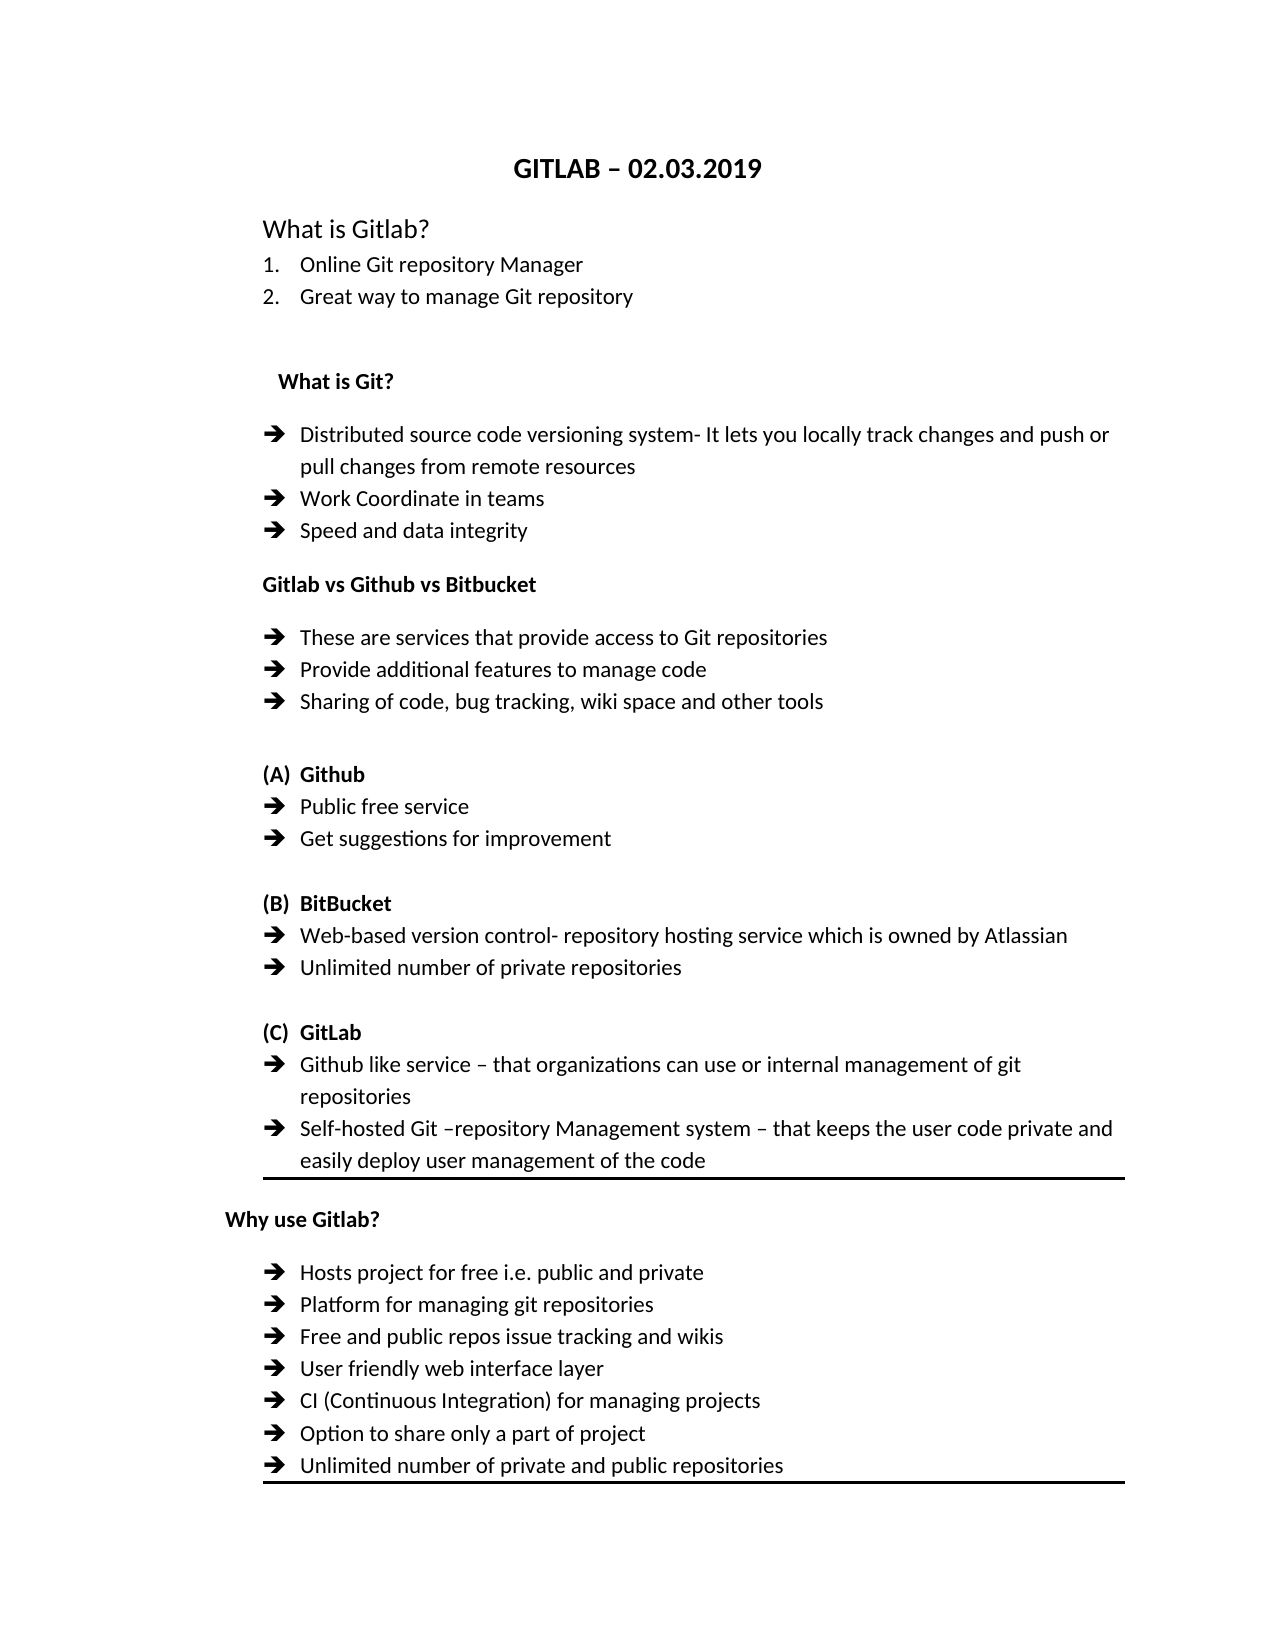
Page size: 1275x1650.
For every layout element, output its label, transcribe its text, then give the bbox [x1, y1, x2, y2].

list Public free service [262, 792, 1125, 820]
list GitLab [262, 1018, 1125, 1046]
list Github like service – that organizations can use or internal management of git repositories [262, 1050, 1125, 1110]
list Github [262, 760, 1125, 788]
list Online Git repository Manager [159, 250, 1125, 278]
list Great way to manage Git repository [159, 282, 1125, 310]
list Speed and data integrity [262, 517, 1125, 545]
text What is Git? [159, 367, 1125, 395]
list Distributed source code versioning system- It lets you locally track changes and push or pull changes from remote resources [262, 420, 1125, 480]
list Sharing of code, bug tracking, wiki space and other tools [262, 687, 1125, 715]
list Option to share only a part of project [262, 1419, 1125, 1447]
list Provide additional features to manage code [262, 655, 1125, 683]
list What is Gitlab? [159, 212, 1125, 245]
list Self-hosted Git –repository Management system – that keeps the user code private and easily deploy user management of the code [262, 1114, 1125, 1180]
list Work Coordinate in teams [262, 484, 1125, 512]
list Unlimited number of private repositories [262, 953, 1125, 981]
list Get suggestions for improvement [262, 824, 1125, 853]
text GITLAB – 02.03.2019 [150, 150, 1125, 186]
list These are services that provide access to Git repositories [262, 623, 1125, 651]
text Why use Gitlab? [150, 1205, 1125, 1233]
list User friendly web interface layer [262, 1354, 1125, 1382]
text Gitlab vs Github vs Bitbucket [262, 570, 1125, 598]
list Unlimited number of private and public repositories [262, 1451, 1125, 1484]
list Web-based version control- repository hosting service which is owned by Atlassian [262, 921, 1125, 949]
list Platform for managing git repositories [262, 1290, 1125, 1318]
list CI (Continuous Integration) for managing projects [262, 1386, 1125, 1414]
list Hosts project for free i.e. public and private [262, 1258, 1125, 1286]
list Free and public repos issue tracking and wikis [262, 1322, 1125, 1350]
list BitBucket [262, 889, 1125, 917]
